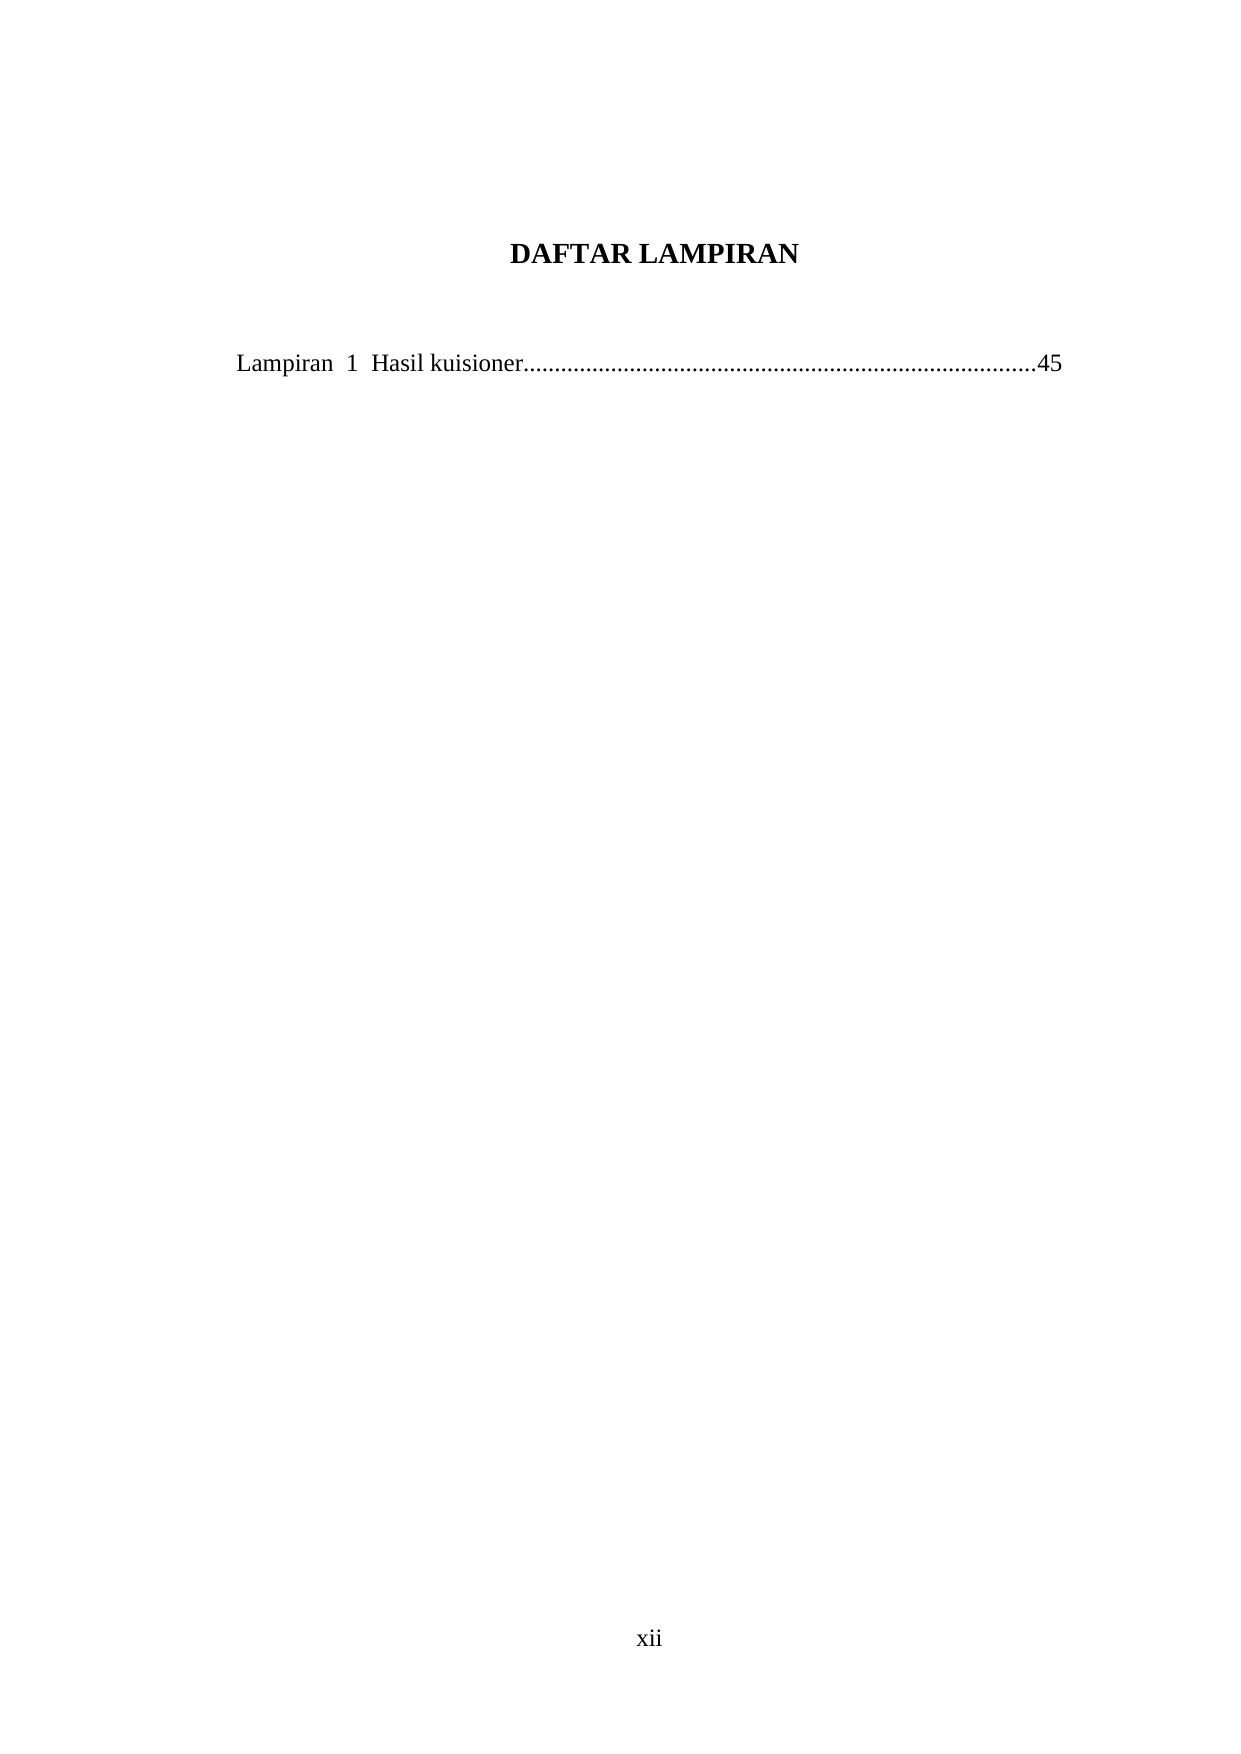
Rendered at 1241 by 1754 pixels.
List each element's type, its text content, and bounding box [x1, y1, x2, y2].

text Lampiran 1 Hasil kuisioner 45 [236, 348, 1063, 377]
subtitle DAFTAR LAMPIRAN [247, 236, 1062, 270]
